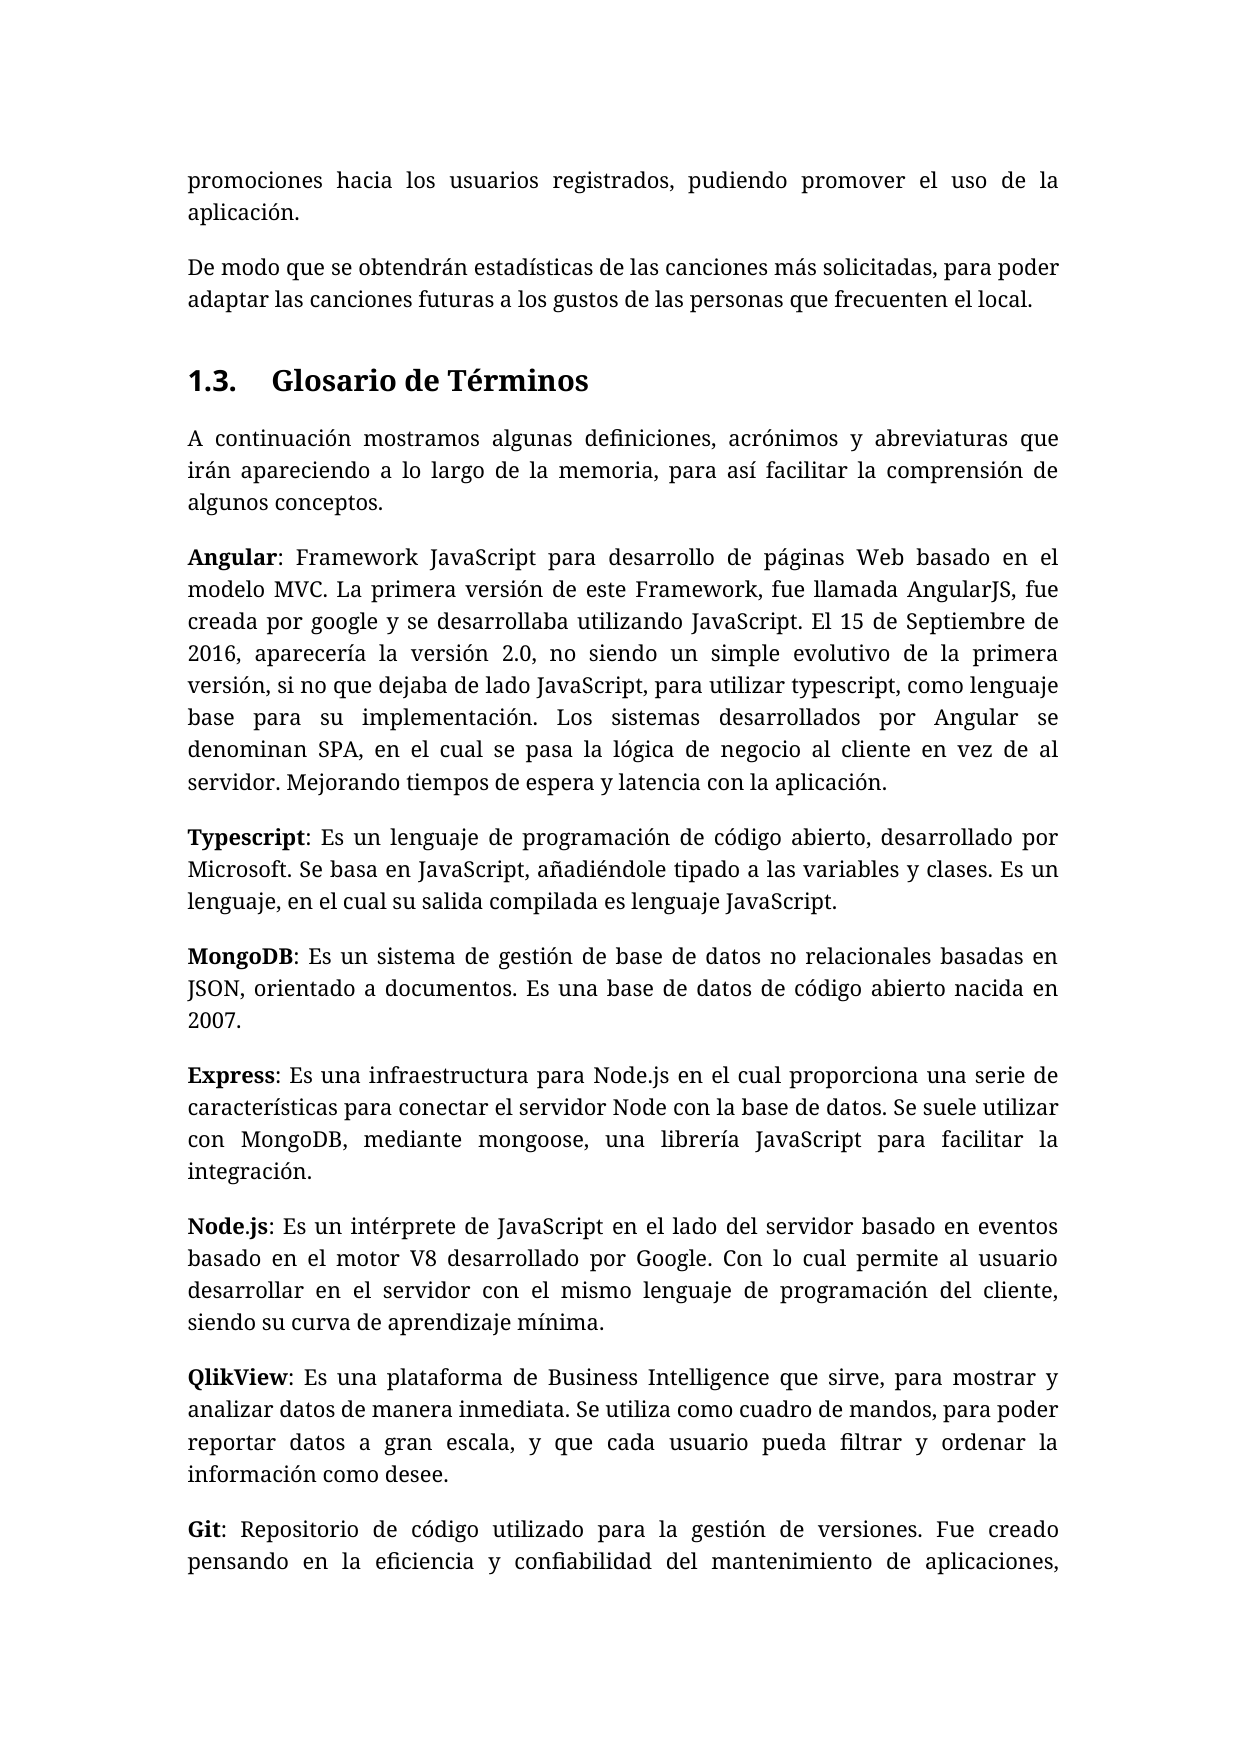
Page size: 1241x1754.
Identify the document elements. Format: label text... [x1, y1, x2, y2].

text Angular: Framework JavaScript para desarrollo de páginas Web basado en el modelo MVC. La primera versión de este Framework, fue llamada AngularJS, fue creada por google y se desarrollaba utilizando JavaScript. El 15 de Septiembre de 2016, aparecería la versión 2.0, no siendo un simple evolutivo de la primera versión, si no que dejaba de lado JavaScript, para utilizar typescript, como lenguaje base para su implementación. Los sistemas desarrollados por Angular se denominan SPA, en el cual se pasa la lógica de negocio al cliente en vez de al servidor. Mejorando tiempos de espera y latencia con la aplicación. [187, 542, 1060, 796]
text QlikView: Es una plataforma de Business Intelligence que sirve, para mostrar y analizar datos de manera inmediata. Se utiliza como cuadro de mandos, para poder reportar datos a gran escala, y que cada usuario pueda filtrar y ordenar la información como desee. [187, 1362, 1060, 1488]
text MongoDB: Es un sistema de gestión de base de datos no relacionales basadas en JSON, orientado a documentos. Es una base de datos de código abierto nacida en 2007. [187, 941, 1060, 1034]
text A continuación mostramos algunas definiciones, acrónimos y abreviaturas que irán apareciendo a lo largo de la memoria, para así facilitar la comprensión de algunos conceptos. [187, 423, 1060, 517]
subtitle Glosario de Términos [187, 360, 1065, 400]
text De modo que se obtendrán estadísticas de las canciones más solicitadas, para poder adaptar las canciones futuras a los gustos de las personas que frecuenten el local. [187, 252, 1060, 313]
text Typescript: Es un lenguaje de programación de código abierto, desarrollado por Microsoft. Se basa en JavaScript, añadiéndole tipado a las variables y clases. Es un lenguaje, en el cual su salida compilada es lenguaje JavaScript. [187, 821, 1060, 915]
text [187, 164, 1060, 226]
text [187, 1513, 1060, 1575]
text Express: Es una infraestructura para Node.js en el cual proporciona una serie de características para conectar el servidor Node con la base de datos. Se suele utilizar con MongoDB, mediante mongoose, una librería JavaScript para facilitar la integración. [187, 1060, 1060, 1186]
text Node.js: Es un intérprete de JavaScript en el lado del servidor basado en eventos basado en el motor V8 desarrollado por Google. Con lo cual permite al usuario desarrollar en el servidor con el mismo lenguaje de programación del cliente, siendo su curva de aprendizaje mínima. [187, 1211, 1060, 1337]
